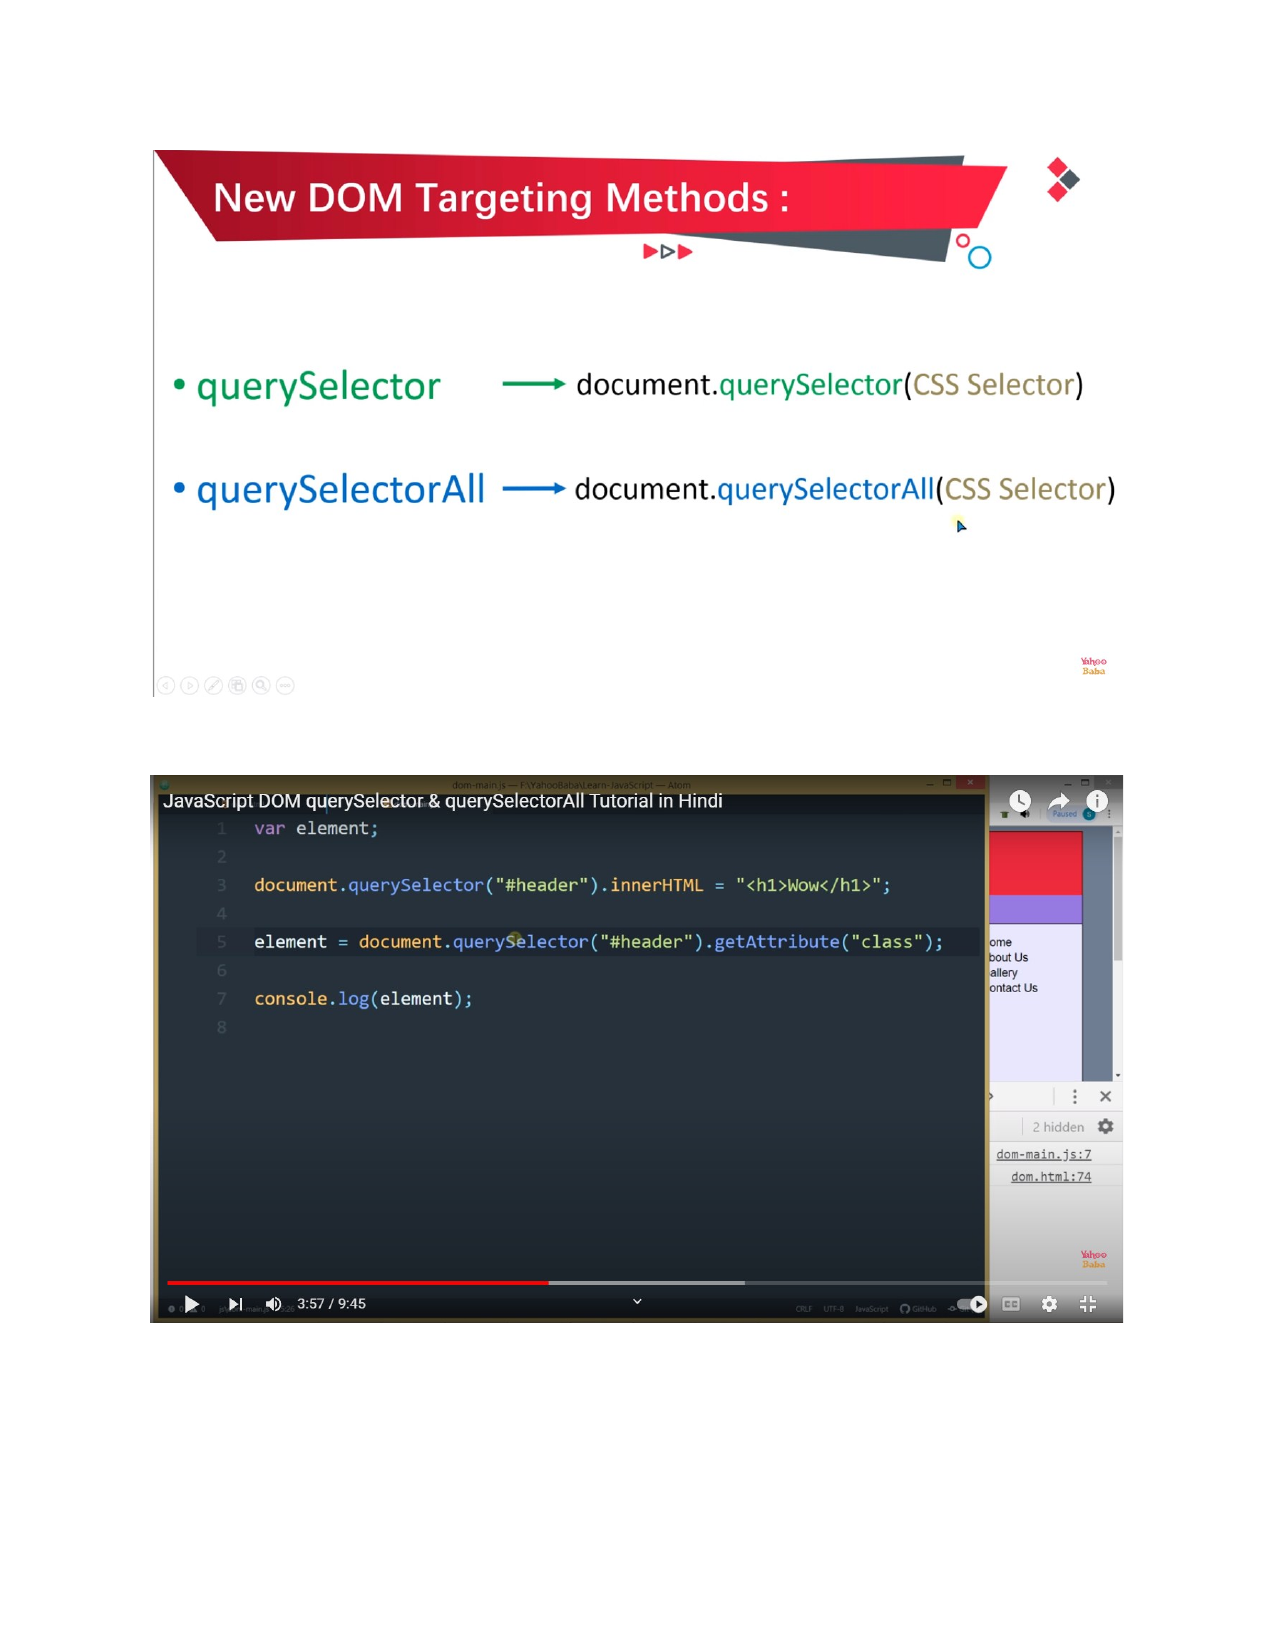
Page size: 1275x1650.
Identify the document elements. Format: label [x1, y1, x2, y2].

picture [150, 150, 1124, 697]
picture [150, 775, 1124, 1323]
